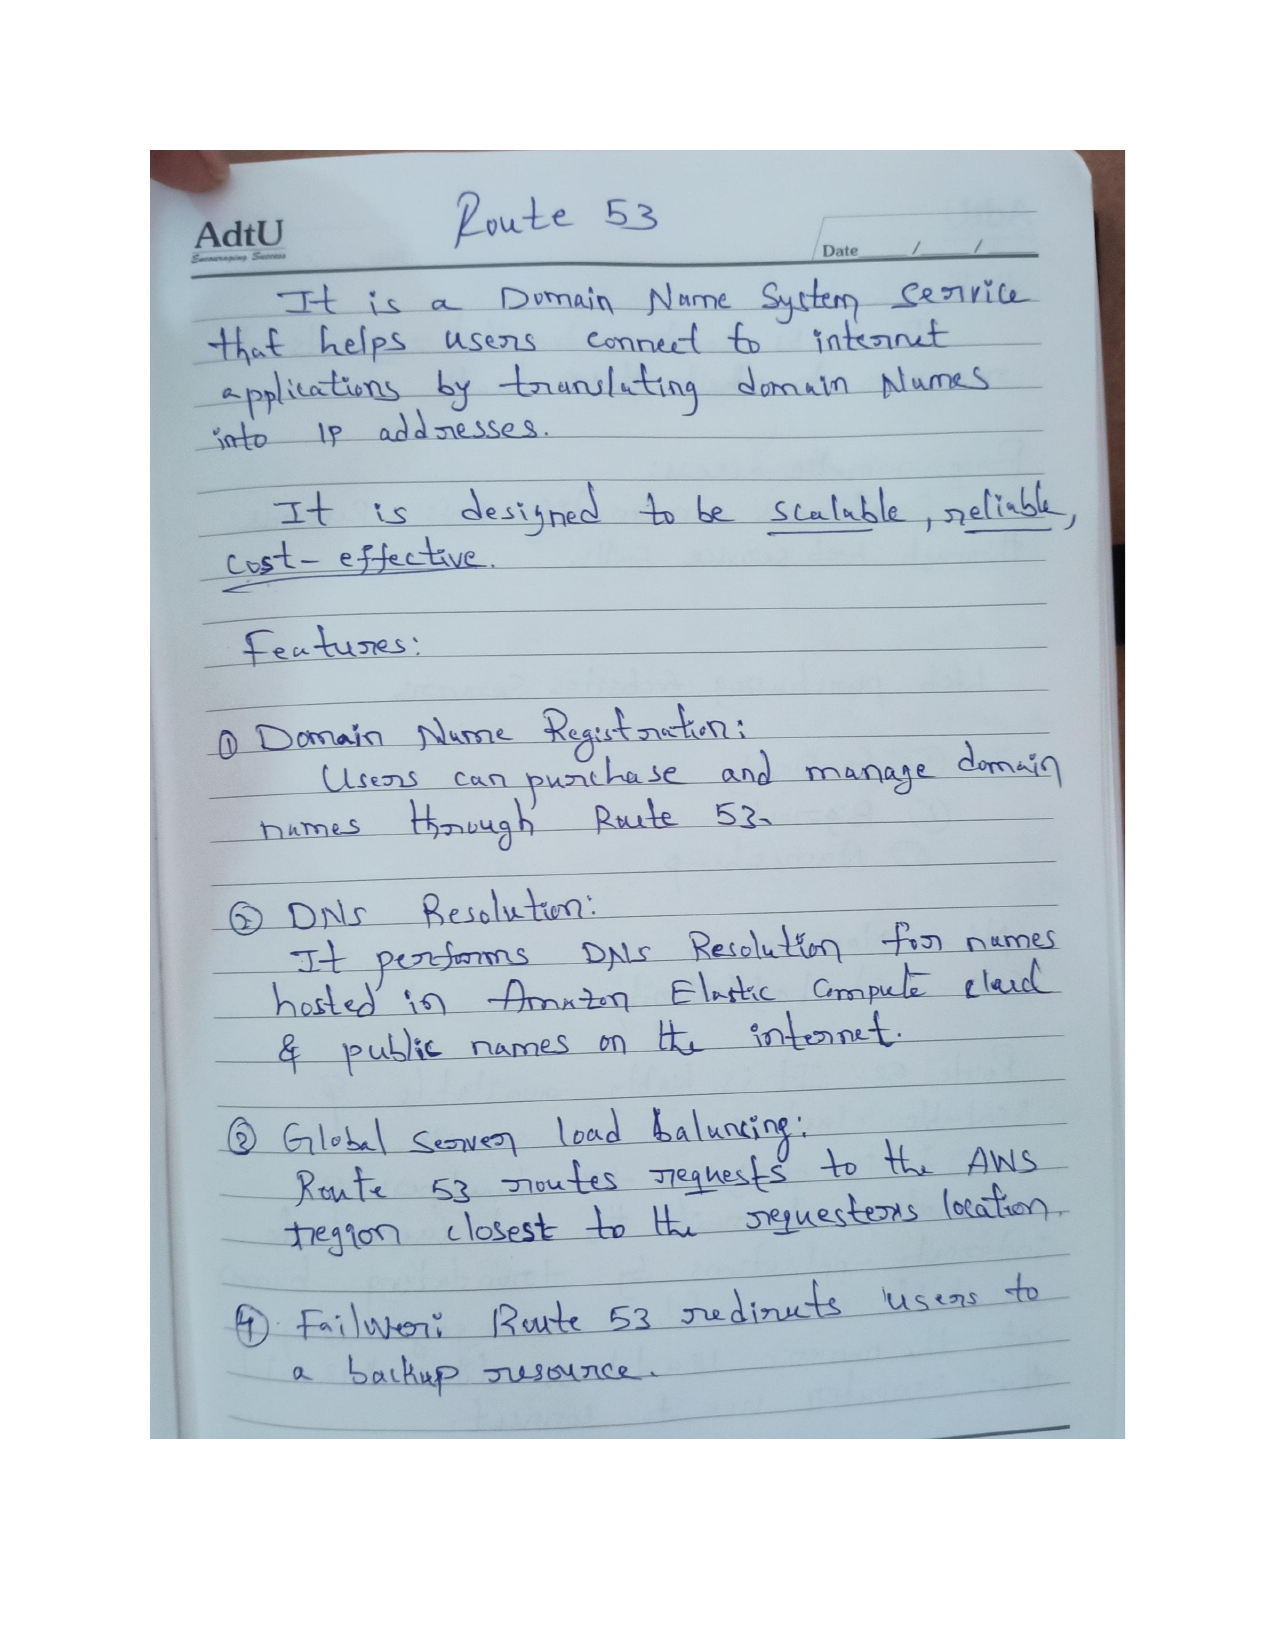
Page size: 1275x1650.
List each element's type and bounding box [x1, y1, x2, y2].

picture [150, 150, 1125, 1439]
